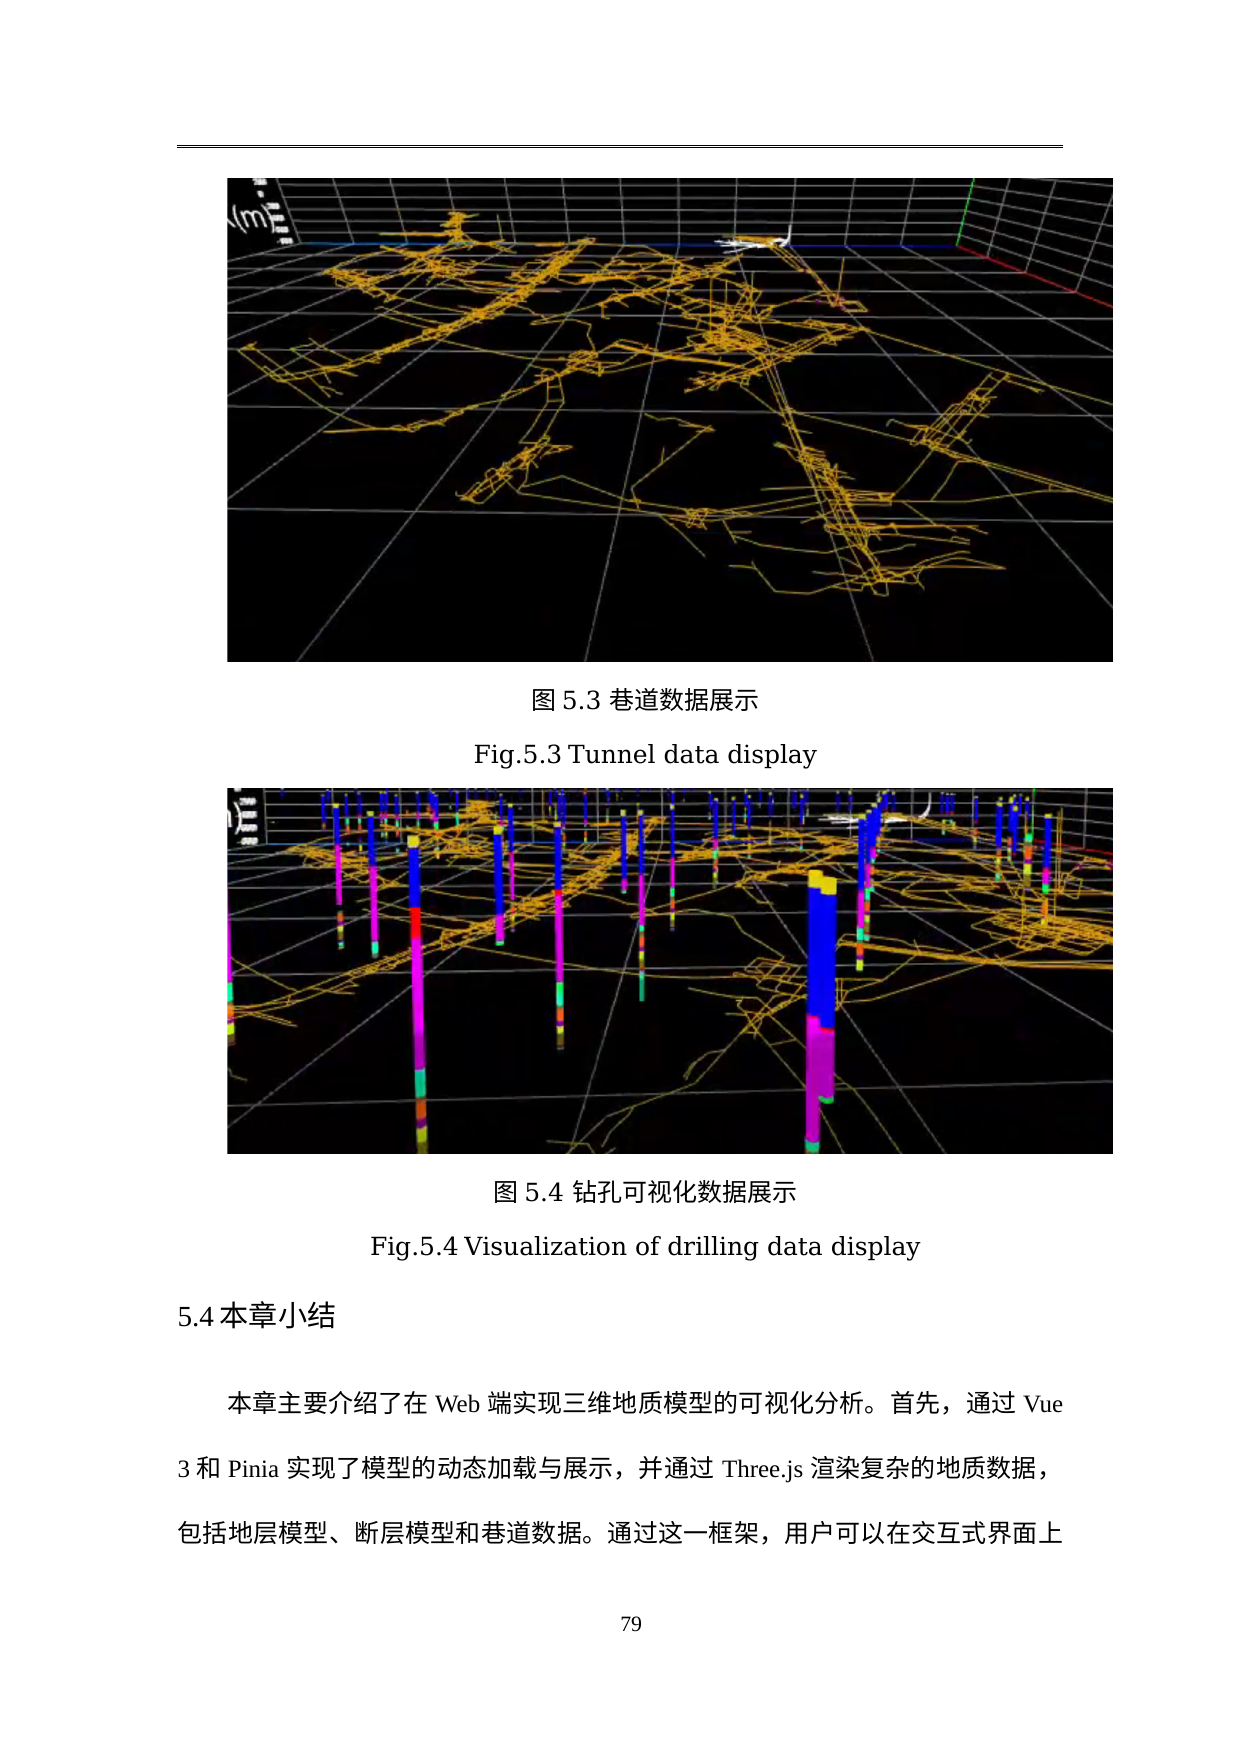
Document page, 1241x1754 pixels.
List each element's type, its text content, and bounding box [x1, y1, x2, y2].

text 5.4本章小结 [177, 1293, 1063, 1335]
text 图 5.3 巷道数据展示 [177, 681, 1063, 717]
picture [227, 788, 1113, 1154]
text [177, 1369, 1063, 1564]
picture [227, 178, 1113, 662]
text 图 5.4 钻孔可视化数据展示 [177, 1172, 1063, 1209]
text Fig.5.3 Tunnel data display [177, 738, 1063, 768]
text Fig.5.4 Visualization of drilling data display [177, 1230, 1063, 1260]
